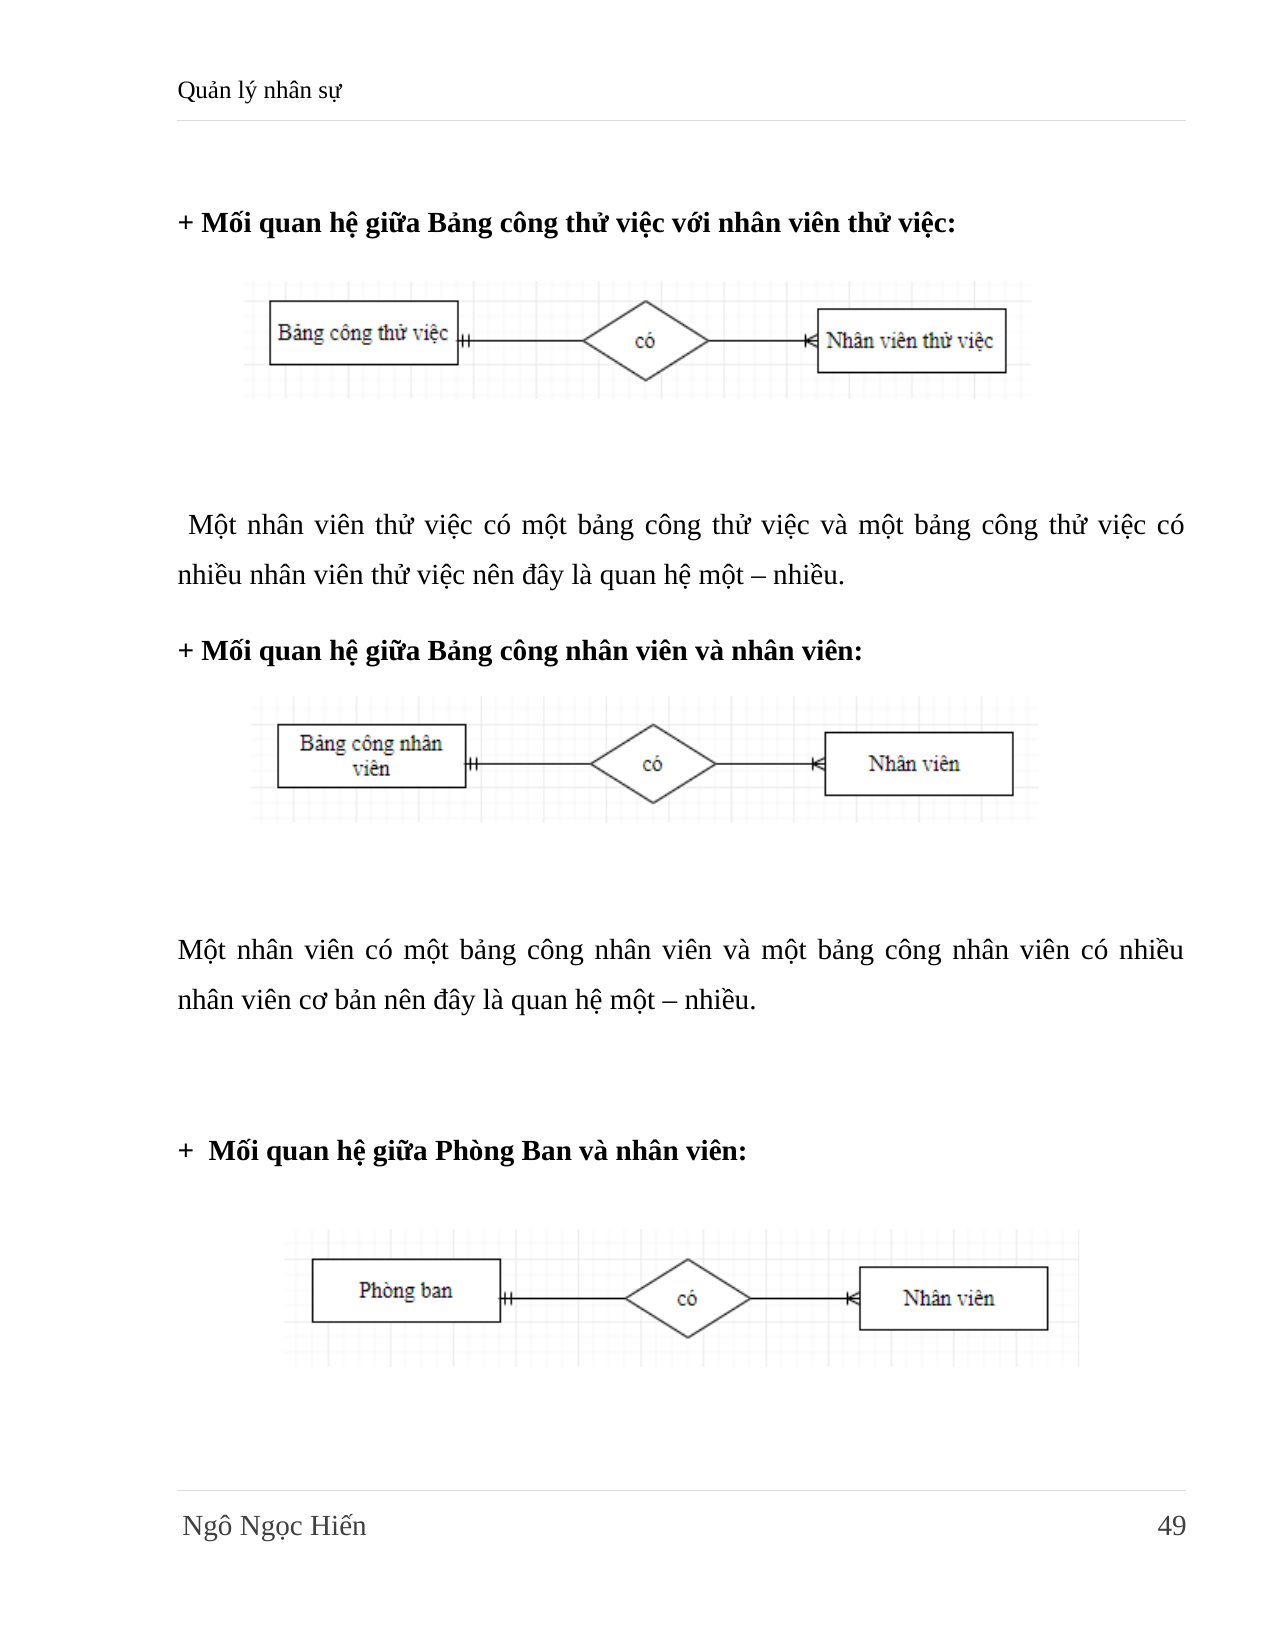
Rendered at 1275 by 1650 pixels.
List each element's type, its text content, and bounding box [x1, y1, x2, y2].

text Một nhân viên có một bảng công nhân viên và một bảng công nhân viên có nhiều nhân viên cơ bản nên đây là quan hệ một – nhiều. [177, 932, 1186, 1016]
picture [251, 696, 1039, 823]
picture [243, 281, 1032, 399]
picture [284, 1229, 1080, 1367]
text + Mối quan hệ giữa Phòng Ban và nhân viên: [177, 1133, 1186, 1166]
text + Mối quan hệ giữa Bảng công nhân viên và nhân viên: [177, 633, 1186, 666]
text Một nhân viên thử việc có một bảng công thử việc và một bảng công thử việc có nhiều nhân viên thử việc nên đây là quan hệ một – nhiều. [177, 507, 1186, 591]
text + Mối quan hệ giữa Bảng công thử việc với nhân viên thử việc: [177, 205, 1186, 239]
